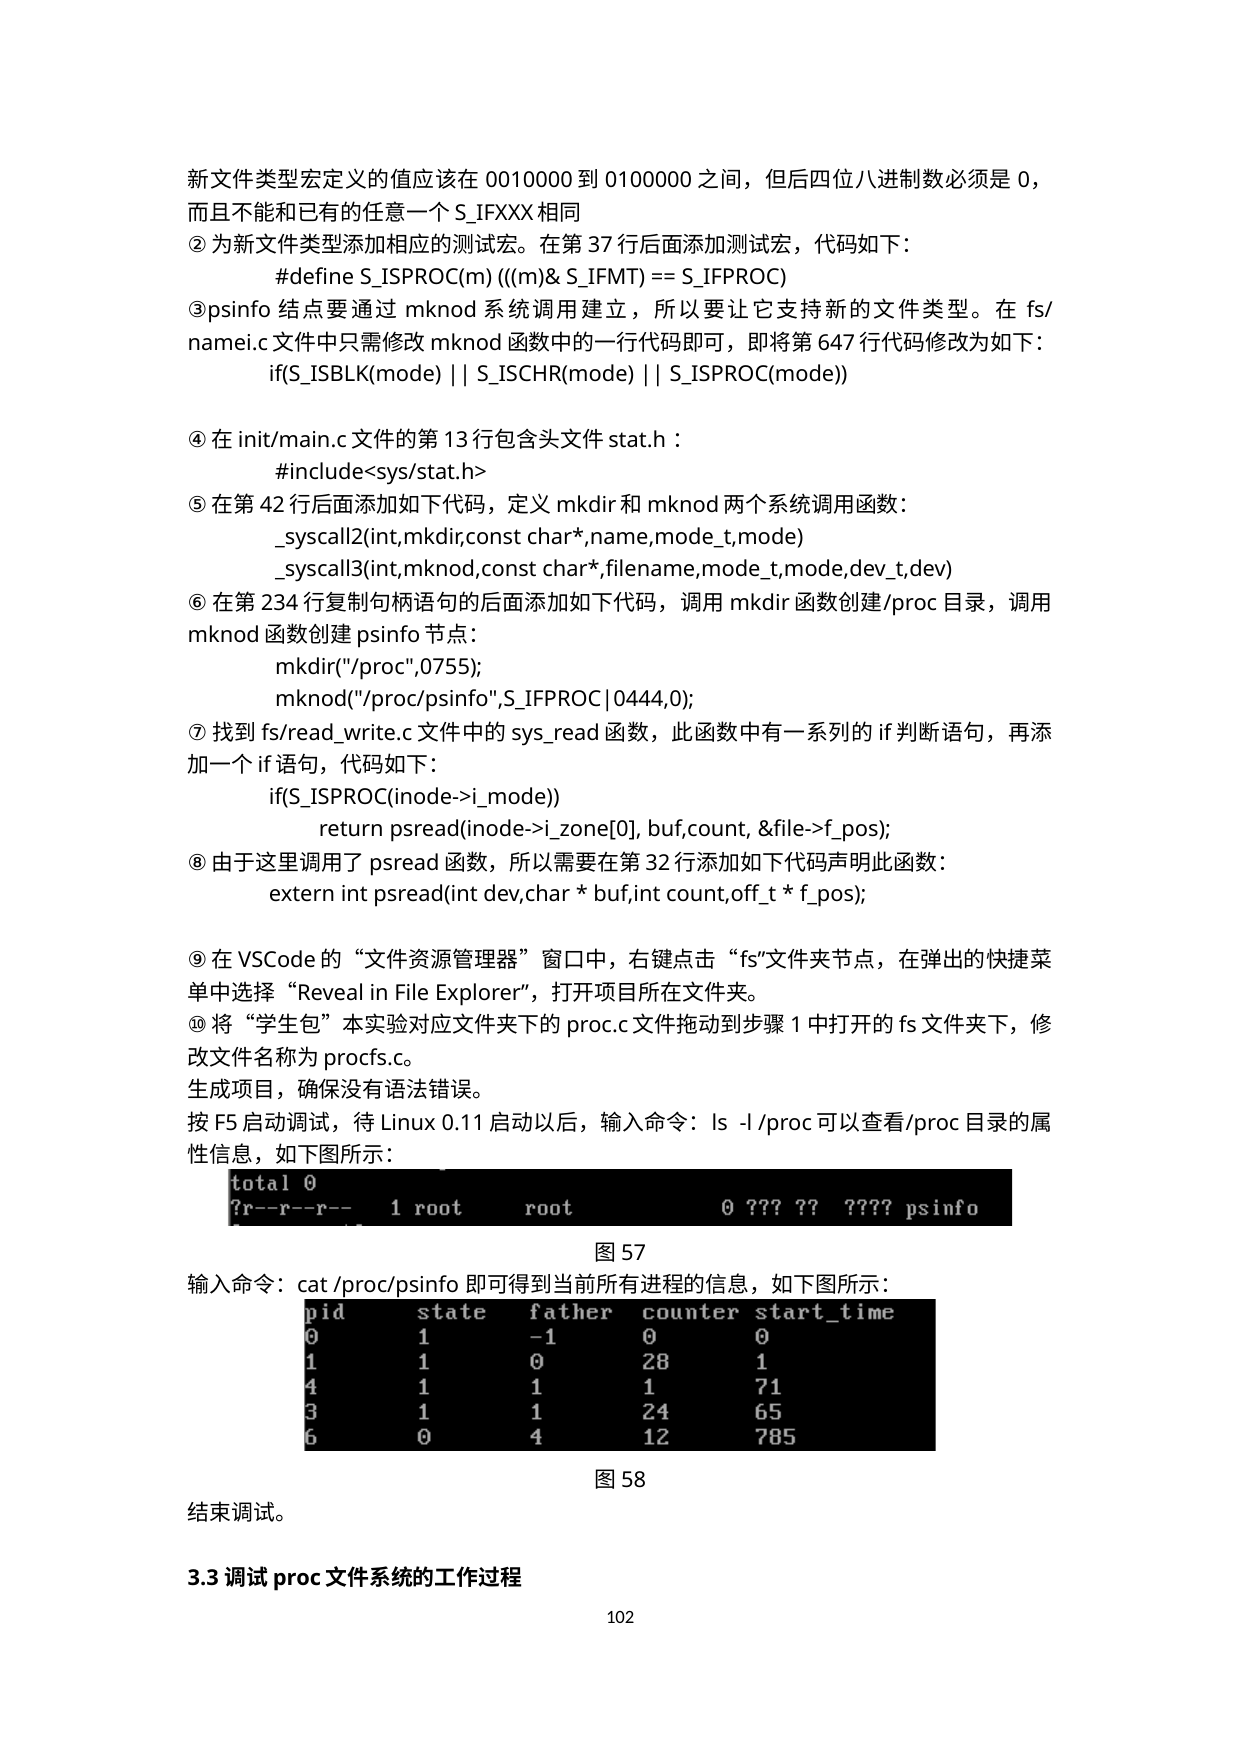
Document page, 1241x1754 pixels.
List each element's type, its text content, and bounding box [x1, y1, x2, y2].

list 图58 [187, 1462, 1053, 1494]
text ⑨在VSCode的“文件资源管理器”窗口中，右键点击“fs”文件夹节点，在弹出的快捷菜单中选择“Reveal in File Explorer”，打开项目所在文件夹。 [187, 942, 1053, 1007]
text ⑧由于这里调用了psread函数，所以需要在第32行添加如下代码声明此函数： [187, 844, 1053, 877]
list if(S_ISPROC(inode->i_mode)) [269, 779, 1053, 812]
text ③psinfo结点要通过mknod系统调用建立，所以要让它支持新的文件类型。在fs/namei.c文件中只需修改mknod函数中的一行代码即可，即将第647行代码修改为如下： [187, 292, 1053, 357]
text ④在init/main.c文件的第13行包含头文件stat.h ： #include<sys/stat.h> [187, 422, 1053, 487]
list 图57 [187, 1234, 1053, 1267]
list mknod("/proc/psinfo",S_IFPROC|0444,0); [269, 682, 1053, 714]
text ⑥在第234行复制句柄语句的后面添加如下代码，调用mkdir函数创建/proc目录，调用mknod函数创建psinfo节点： [187, 584, 1053, 649]
list return psread(inode->i_zone[0], buf,count, &file->f_pos); [269, 812, 1053, 844]
text ⑦找到fs/read_write.c文件中的sys_read函数，此函数中有一系列的if判断语句，再添加一个if语句，代码如下： [187, 714, 1053, 779]
text 按F5启动调试，待Linux 0.11启动以后，输入命令：ls -l /proc可以查看/proc目录的属性信息，如下图所示： [187, 1104, 1053, 1169]
text ⑤在第42行后面添加如下代码，定义mkdir和mknod两个系统调用函数： [187, 487, 1053, 519]
list #define S_ISPROC(m) (((m)& S_IFMT) == S_IFPROC) [269, 259, 1053, 292]
list _syscall2(int,mkdir,const char*,name,mode_t,mode) [269, 519, 1053, 552]
text 3.3 调试proc文件系统的工作过程 [187, 1559, 1053, 1592]
list if(S_ISBLK(mode) || S_ISCHR(mode) || S_ISPROC(mode)) [269, 357, 1053, 389]
text 新文件类型宏定义的值应该在0010000到0100000之间，但后四位八进制数必须是0，而且不能和已有的任意一个S_IFXXX相同 [187, 162, 1053, 227]
picture [304, 1299, 936, 1451]
list mkdir("/proc",0755); [269, 649, 1053, 682]
text ⑩将“学生包”本实验对应文件夹下的proc.c文件拖动到步骤1中打开的fs文件夹下，修改文件名称为procfs.c。 [187, 1007, 1053, 1072]
picture [227, 1169, 1013, 1226]
text ②为新文件类型添加相应的测试宏。在第37行后面添加测试宏，代码如下： [187, 227, 1053, 259]
text 生成项目，确保没有语法错误。 [187, 1072, 1053, 1104]
list extern int psread(int dev,char * buf,int count,off_t * f_pos); [269, 877, 1053, 909]
text 输入命令：cat /proc/psinfo 即可得到当前所有进程的信息，如下图所示： [187, 1267, 1053, 1299]
text 结束调试。 [187, 1494, 1053, 1527]
list _syscall3(int,mknod,const char*,filename,mode_t,mode,dev_t,dev) [269, 552, 1053, 584]
